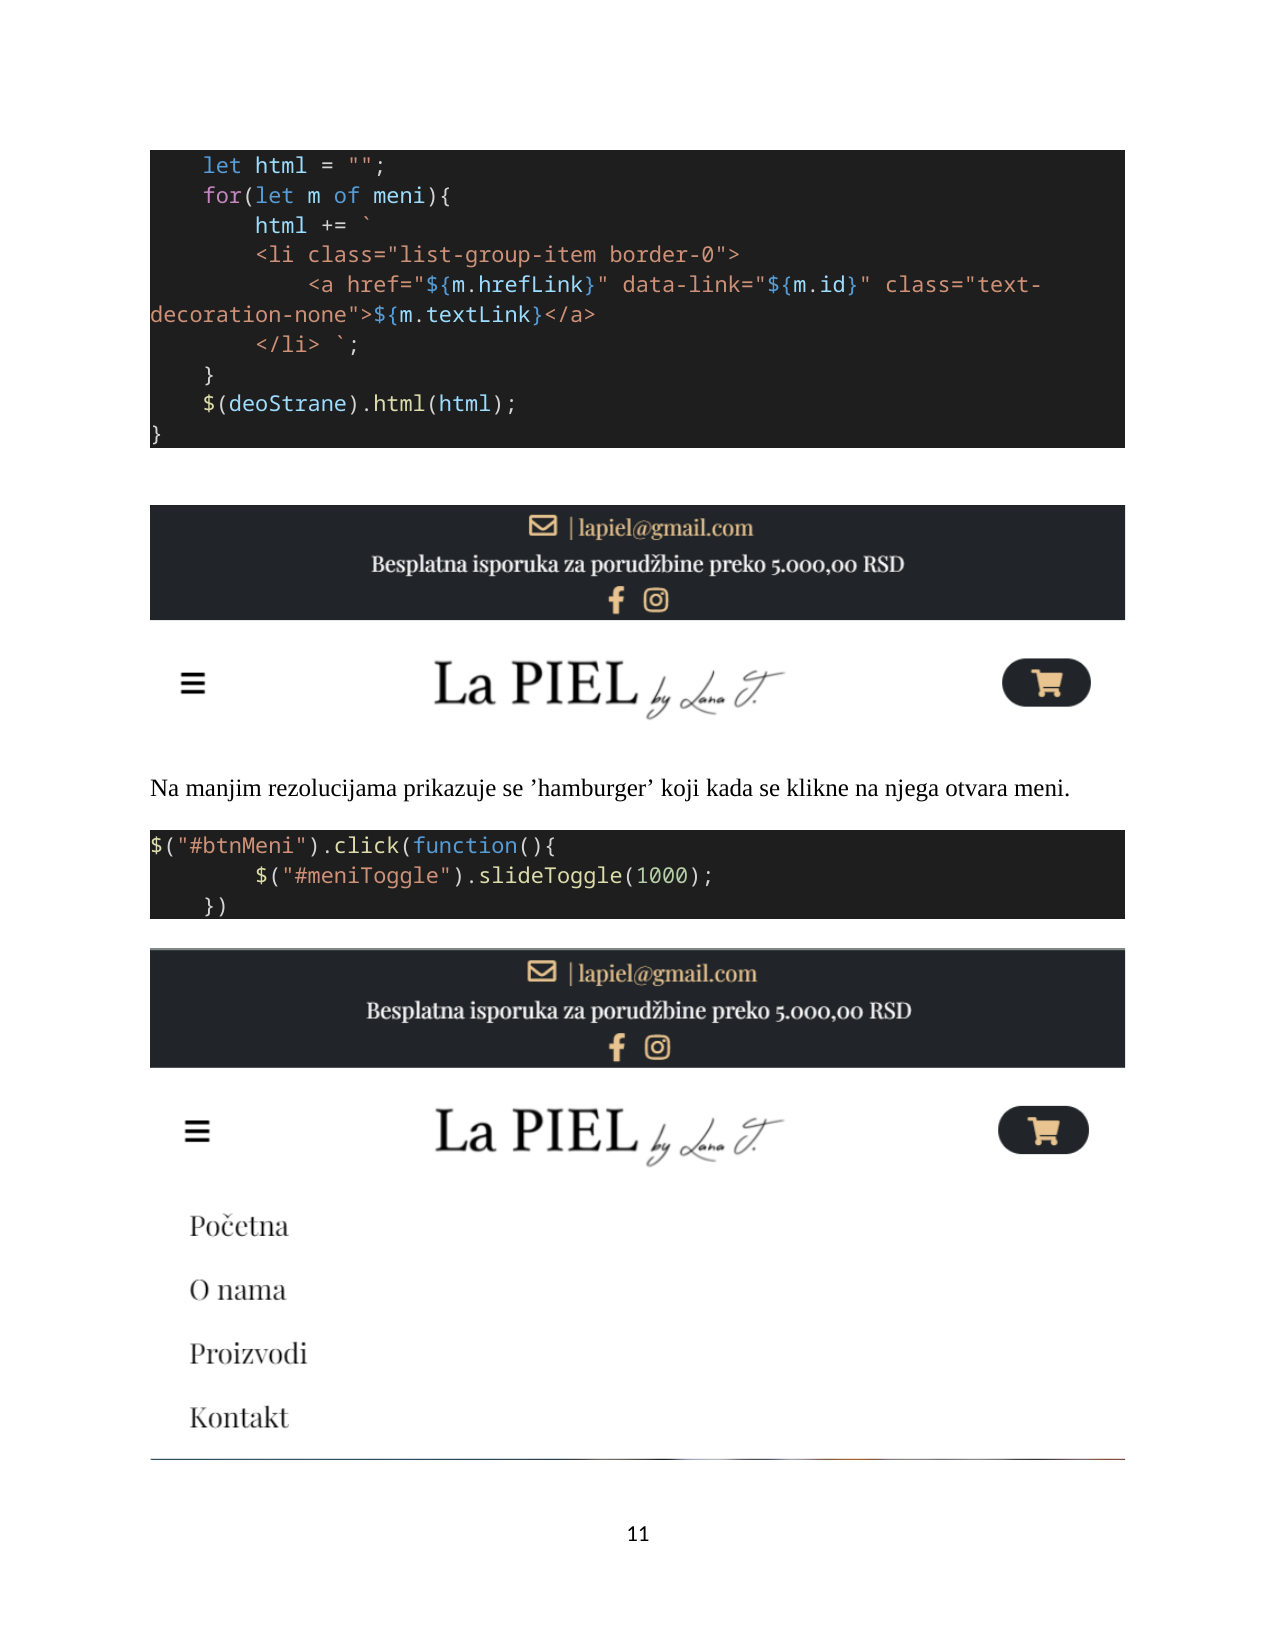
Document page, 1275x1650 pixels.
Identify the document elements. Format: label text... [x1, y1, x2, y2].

text html += ` [150, 209, 1125, 239]
text $("#meniToggle").slideToggle(1000); [150, 860, 1125, 890]
text $(deoStrane).html(html); [150, 388, 1125, 418]
picture [150, 948, 1125, 1460]
text <a href="${m.hrefLink}" data-link="${m.id}" class="text-decoration-none">${m.textLink}</a> [150, 269, 1125, 329]
picture [150, 505, 1125, 744]
text <li class="list-group-item border-0"> [150, 239, 1125, 269]
text }) [150, 890, 1125, 919]
text Na manjim rezolucijama prikazuje se ’hamburger’ koji kada se klikne na njega otvara meni. [150, 773, 1125, 801]
text for(let m of meni){ [150, 180, 1125, 209]
text let html = ""; [150, 150, 1125, 180]
text } [150, 418, 1125, 448]
text </li> `; [150, 329, 1125, 358]
text $("#btnMeni").click(function(){ [150, 830, 1125, 860]
text } [150, 358, 1125, 388]
